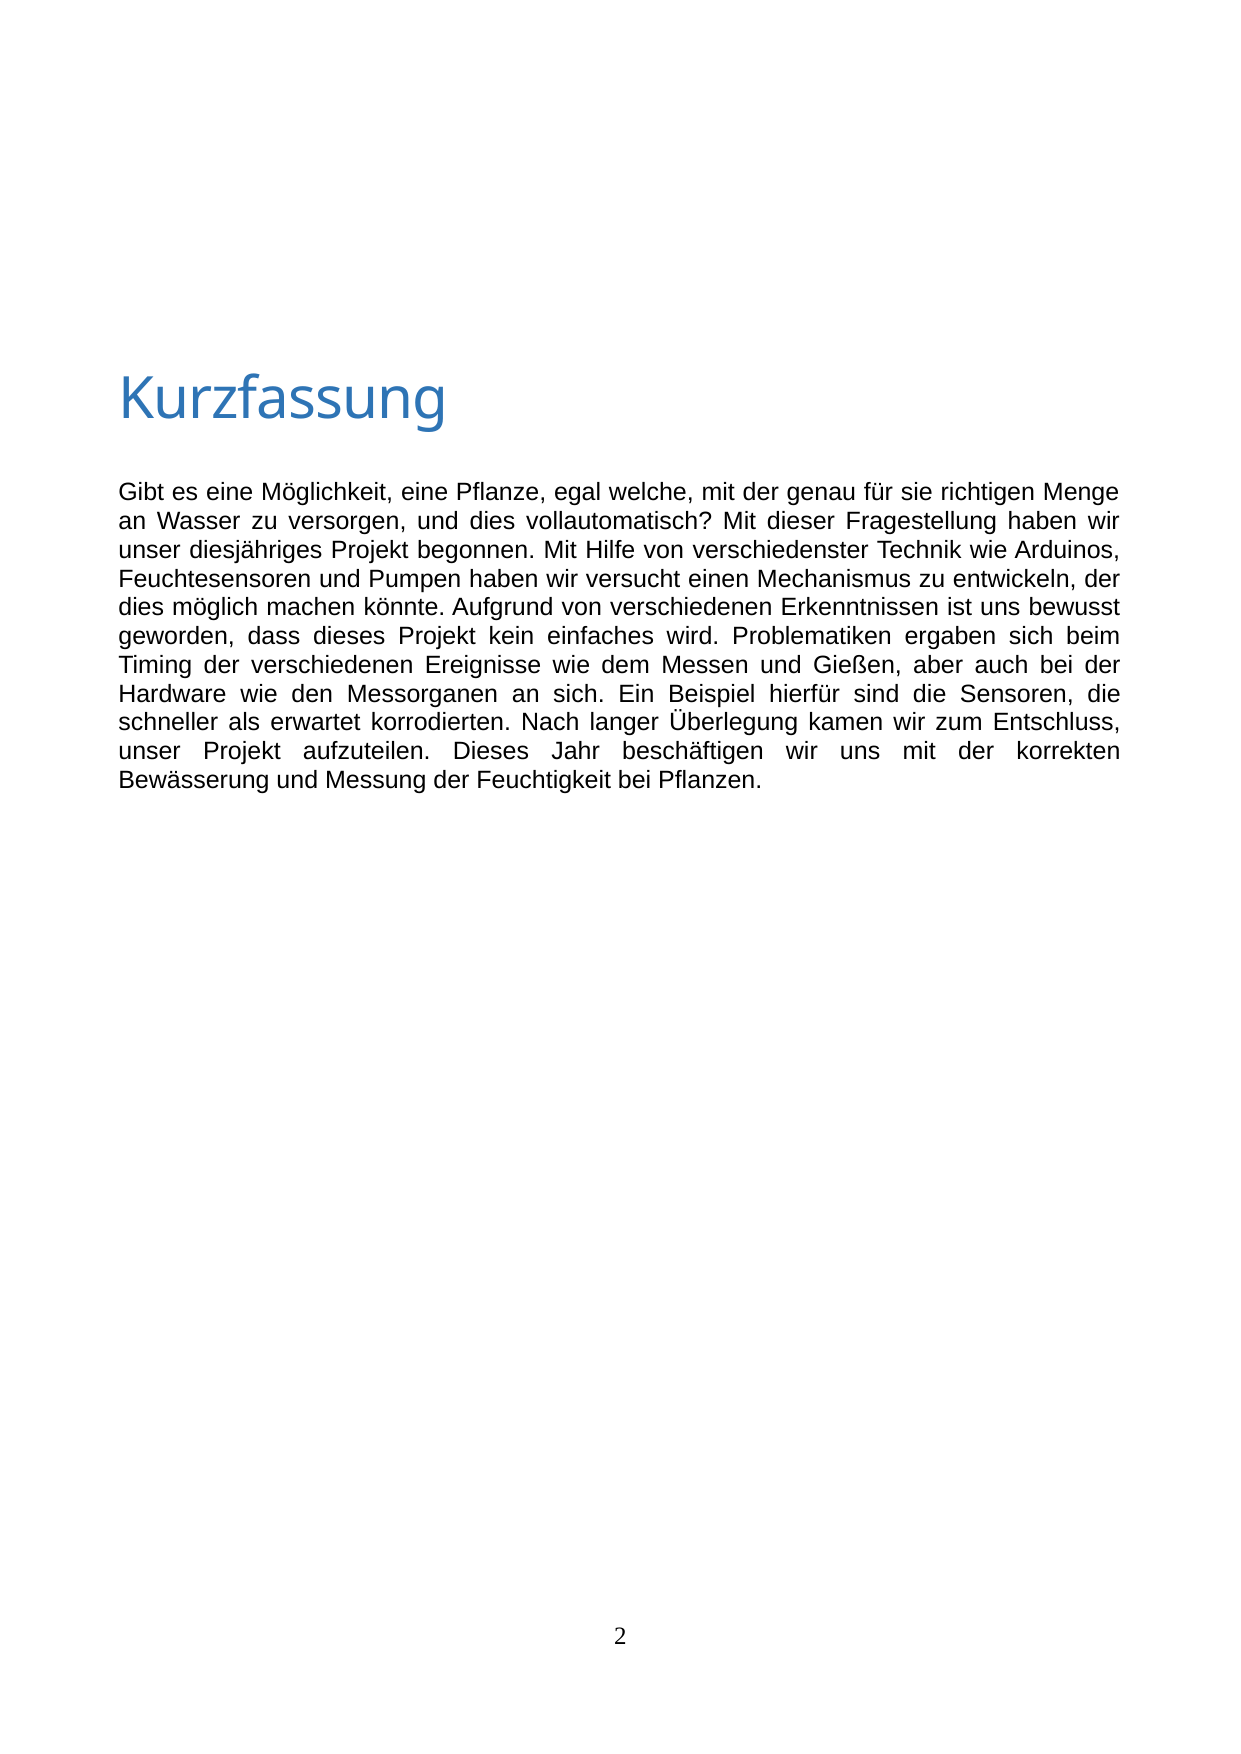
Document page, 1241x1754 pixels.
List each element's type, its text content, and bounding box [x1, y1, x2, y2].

text Gibt es eine Möglichkeit, eine Pflanze, egal welche, mit der genau für sie richtigen Menge an Wasser zu versorgen, und dies vollautomatisch? Mit dieser Fragestellung haben wir unser diesjähriges Projekt begonnen. Mit Hilfe von verschiedenster Technik wie Arduinos, Feuchtesensoren und Pumpen haben wir versucht einen Mechanismus zu entwickeln, der dies möglich machen könnte. Aufgrund von verschiedenen Erkenntnissen ist uns bewusst geworden, dass dieses Projekt kein einfaches wird. Problematiken ergaben sich beim Timing der verschiedenen Ereignisse wie dem Messen und Gießen, aber auch bei der Hardware wie den Messorganen an sich. Ein Beispiel hierfür sind die Sensoren, die schneller als erwartet korrodierten. Nach langer Überlegung kamen wir zum Entschluss, unser Projekt aufzuteilen. Dieses Jahr beschäftigen wir uns mit der korrekten Bewässerung und Messung der Feuchtigkeit bei Pflanzen. [118, 477, 1122, 793]
title Kurzfassung [118, 357, 1122, 436]
